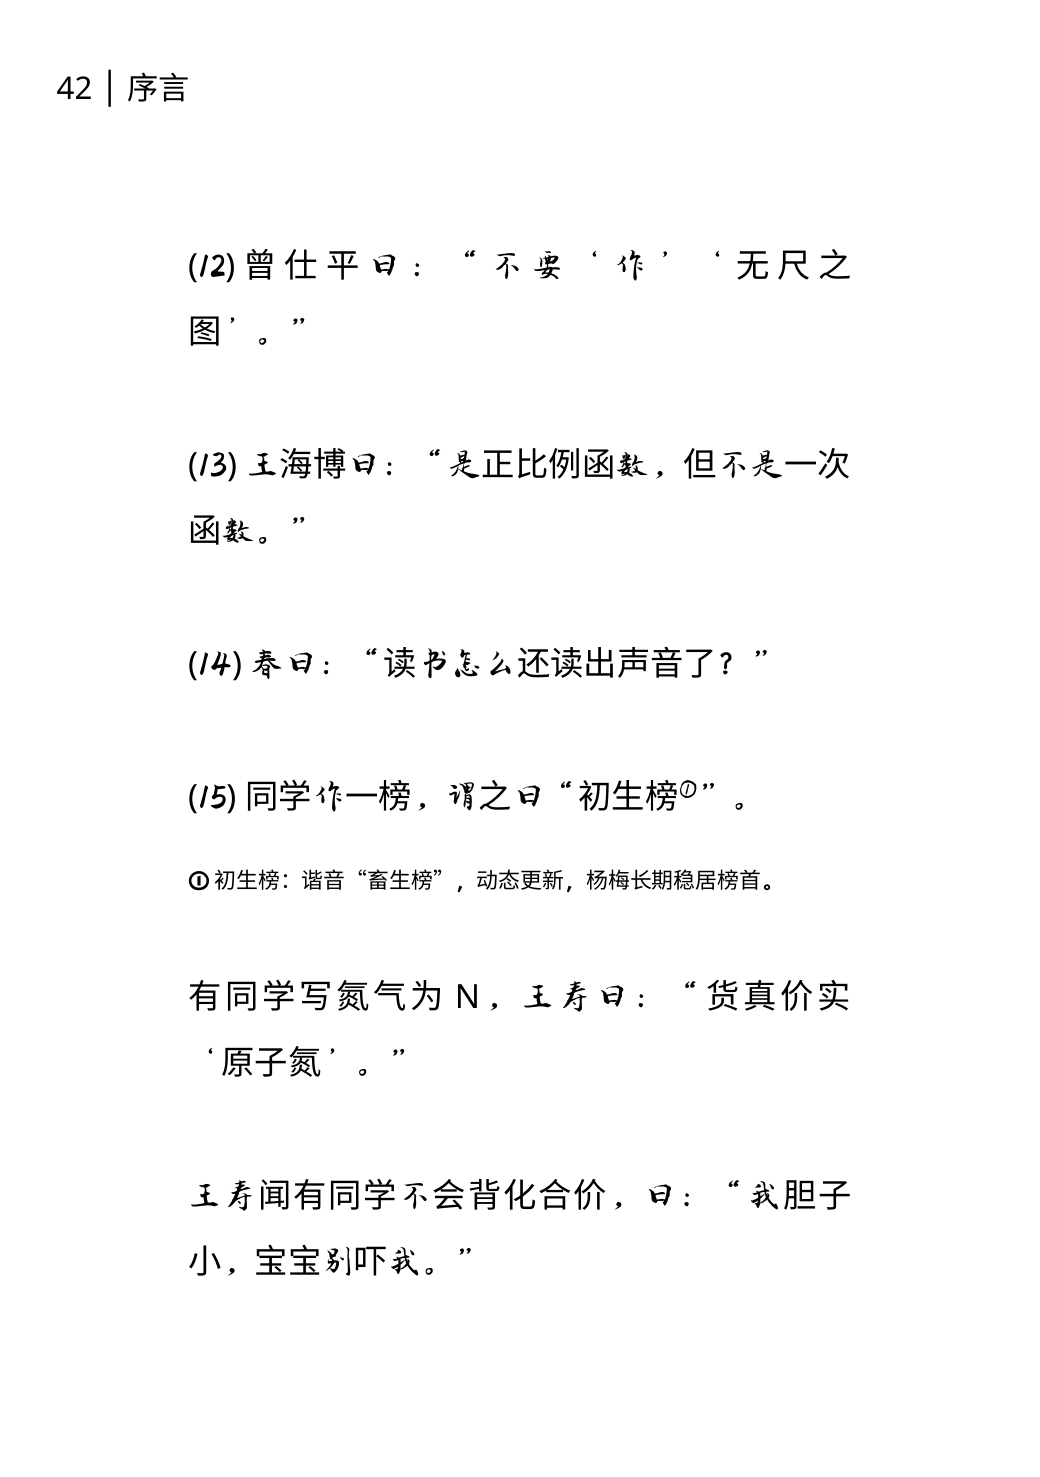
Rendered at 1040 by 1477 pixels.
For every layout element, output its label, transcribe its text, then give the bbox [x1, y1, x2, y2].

list 王海博曰：“是正比例函数，但不是一次函数。” [188, 432, 852, 565]
text ①初生榜：谐音“畜生榜”，动态更新，杨梅长期稳居榜首。 [188, 864, 852, 897]
list 曾仕平曰：“不要‘作’‘无尺之图’。” [188, 233, 852, 366]
list 春曰：“读书怎么还读出声音了？” [188, 632, 852, 698]
text 王寿闻有同学不会背化合价，曰：“我胆子小，宝宝别吓我。” [188, 1163, 852, 1296]
text 有同学写氮气为N，王寿曰：“货真价实‘原子氮’。” [188, 964, 852, 1097]
list 同学作一榜，谓之曰“初生榜①”。 [188, 764, 852, 831]
